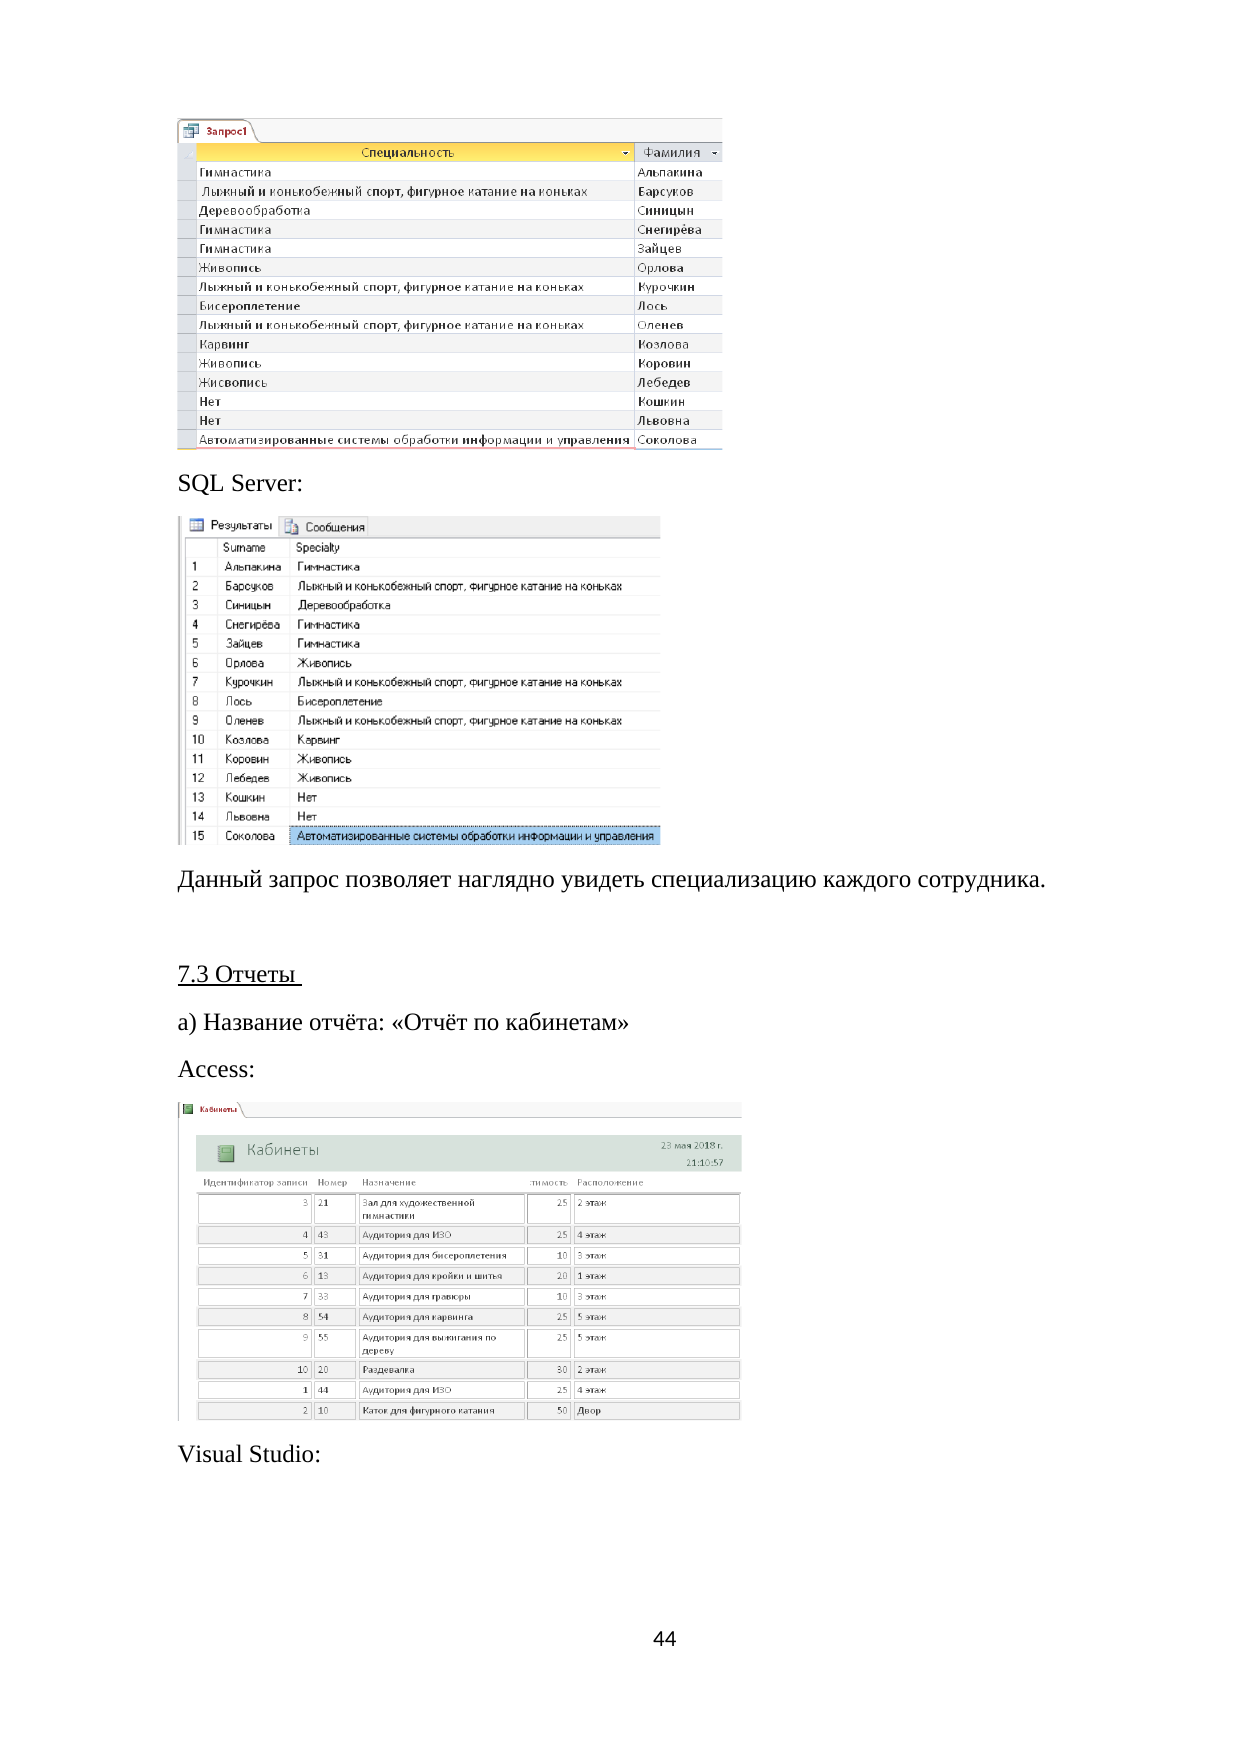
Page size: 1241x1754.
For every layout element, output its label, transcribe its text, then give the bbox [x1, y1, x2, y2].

text Visual Studio: [177, 1439, 1152, 1468]
text Access: [177, 1054, 1152, 1083]
text 7.3 Отчеты [177, 959, 1152, 988]
picture [177, 516, 661, 845]
text а) Название отчёта: «Отчёт по кабинетам» [177, 1007, 1152, 1036]
text Данный запрос позволяет наглядно увидеть специализацию каждого сотрудника. [177, 864, 1152, 892]
text SQL Server: [177, 468, 1152, 497]
picture [177, 1102, 742, 1421]
picture [177, 118, 723, 450]
